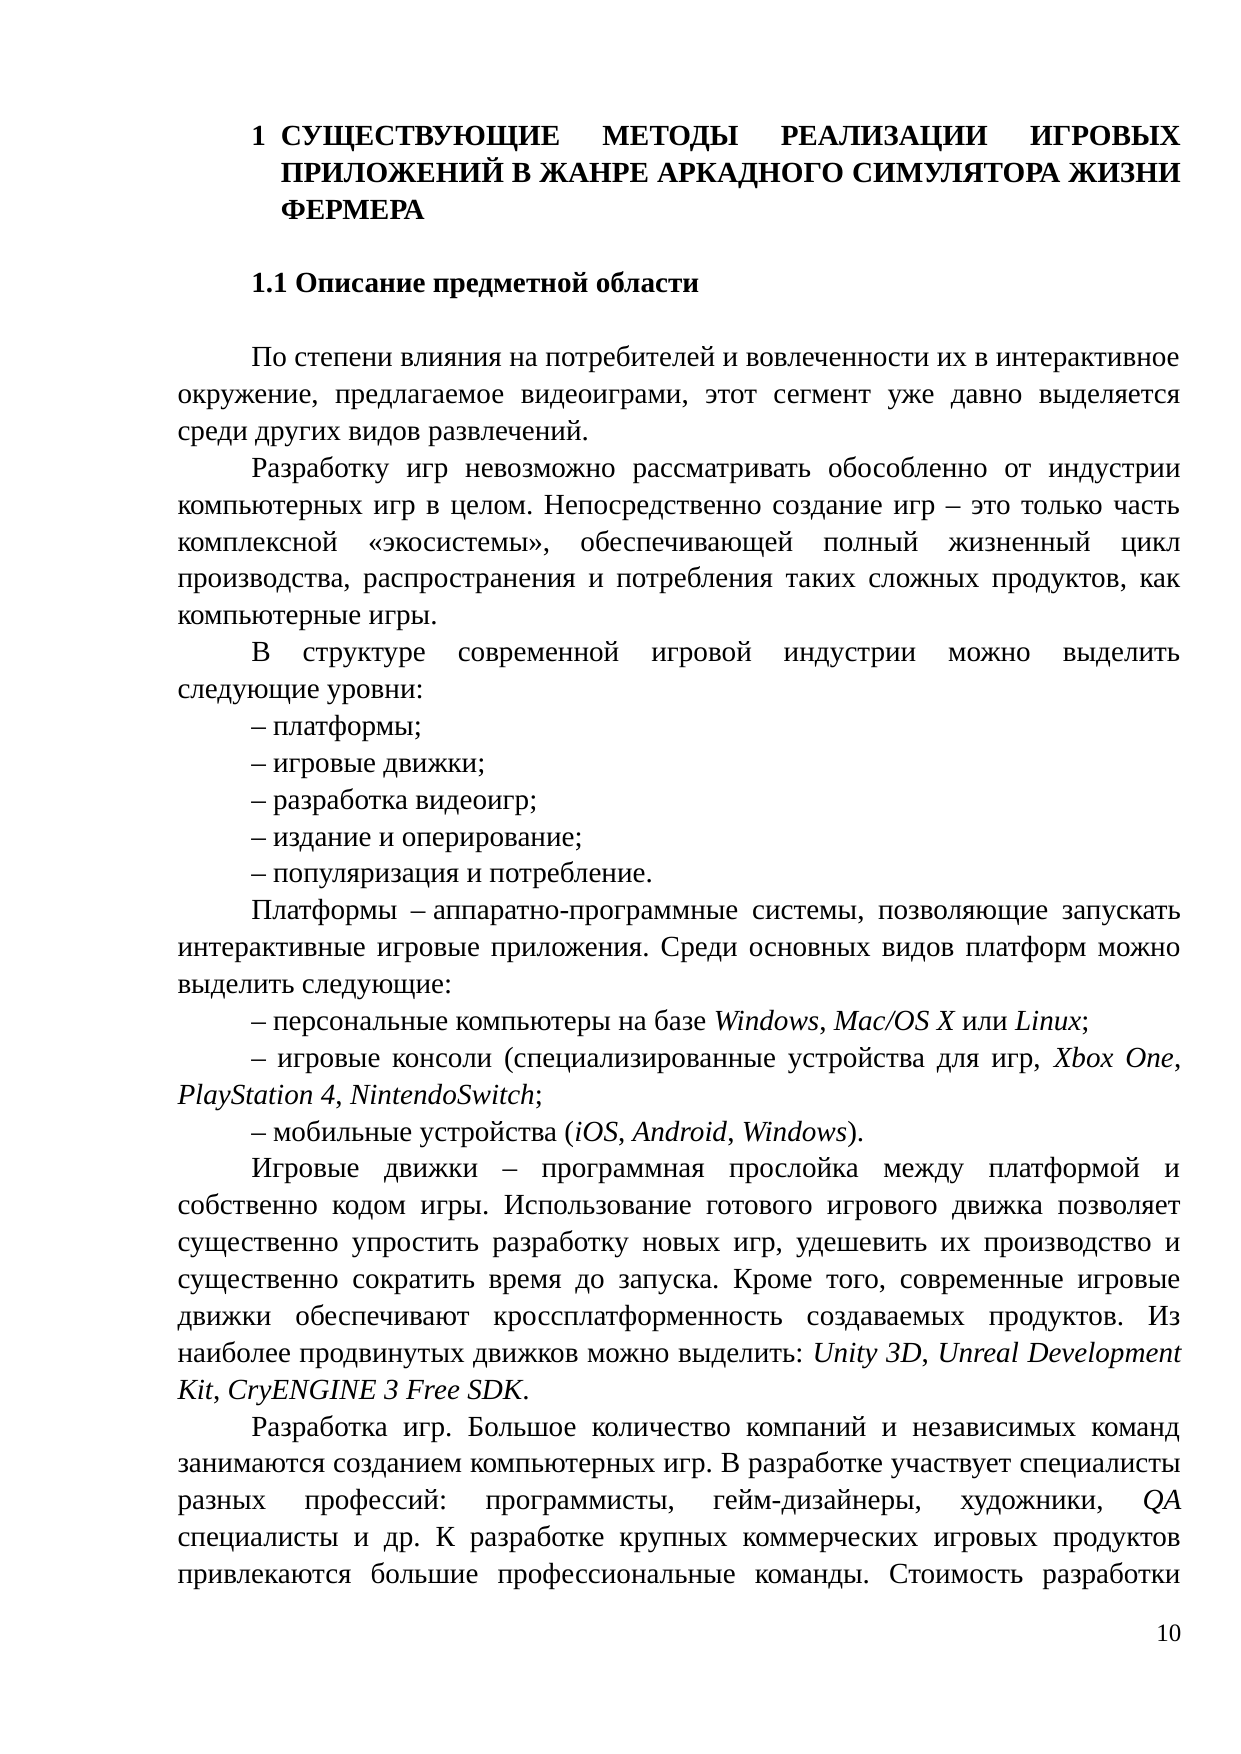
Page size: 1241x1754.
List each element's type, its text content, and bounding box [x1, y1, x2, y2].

text – популяризация и потребление. [177, 856, 1181, 889]
text – разработка видеоигр; [177, 782, 1181, 815]
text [177, 1409, 1181, 1590]
text – игровые консоли (специализированные устройства для игр, Xbox One, PlayStation 4, NintendoSwitch; [177, 1040, 1181, 1110]
text 1.1 Описание предметной области [177, 266, 1181, 299]
text – издание и оперирование; [177, 819, 1181, 852]
text Разработку игр невозможно рассматривать обособленно от индустрии компьютерных игр в целом. Непосредственно создание игр – это только часть комплексной «экосистемы», обеспечивающей полный жизненный цикл производства, распространения и потребления таких сложных продуктов, как компьютерные игры. [177, 450, 1181, 631]
text – платформы; [177, 708, 1181, 742]
text В структуре современной игровой индустрии можно выделить следующие уровни: [177, 634, 1181, 705]
text – мобильные устройства (iOS, Android, Windows). [177, 1114, 1181, 1147]
text Игровые движки – программная прослойка между платформой и собственно кодом игры. Использование готового игрового движка позволяет существенно упростить разработку новых игр, удешевить их производство и существенно сократить время до запуска. Кроме того, современные игровые движки обеспечивают кроссплатформенность создаваемых продуктов. Из наиболее продвинутых движков можно выделить: Unity 3D, Unreal Development Kit, CryENGINE 3 Free SDK. [177, 1151, 1181, 1405]
text По степени влияния на потребителей и вовлеченности их в интерактивное окружение, предлагаемое видеоиграми, этот сегмент уже давно выделяется среди других видов развлечений. [177, 339, 1181, 447]
text – персональные компьютеры на базе Windows, Mac/OS X или Linux; [177, 1003, 1181, 1037]
text – игровые движки; [177, 745, 1181, 778]
text 1 СУЩЕСТВУЮЩИЕ МЕТОДЫ РЕАЛИЗАЦИИ ИГРОВЫХ ПРИЛОЖЕНИЙ В ЖАНРЕ АРКАДНОГО СИМУЛЯТОРА ЖИЗНИ ФЕРМЕРА [251, 118, 1181, 225]
text Платформы – аппаратно-программные системы, позволяющие запускать интерактивные игровые приложения. Среди основных видов платформ можно выделить следующие: [177, 892, 1181, 1000]
